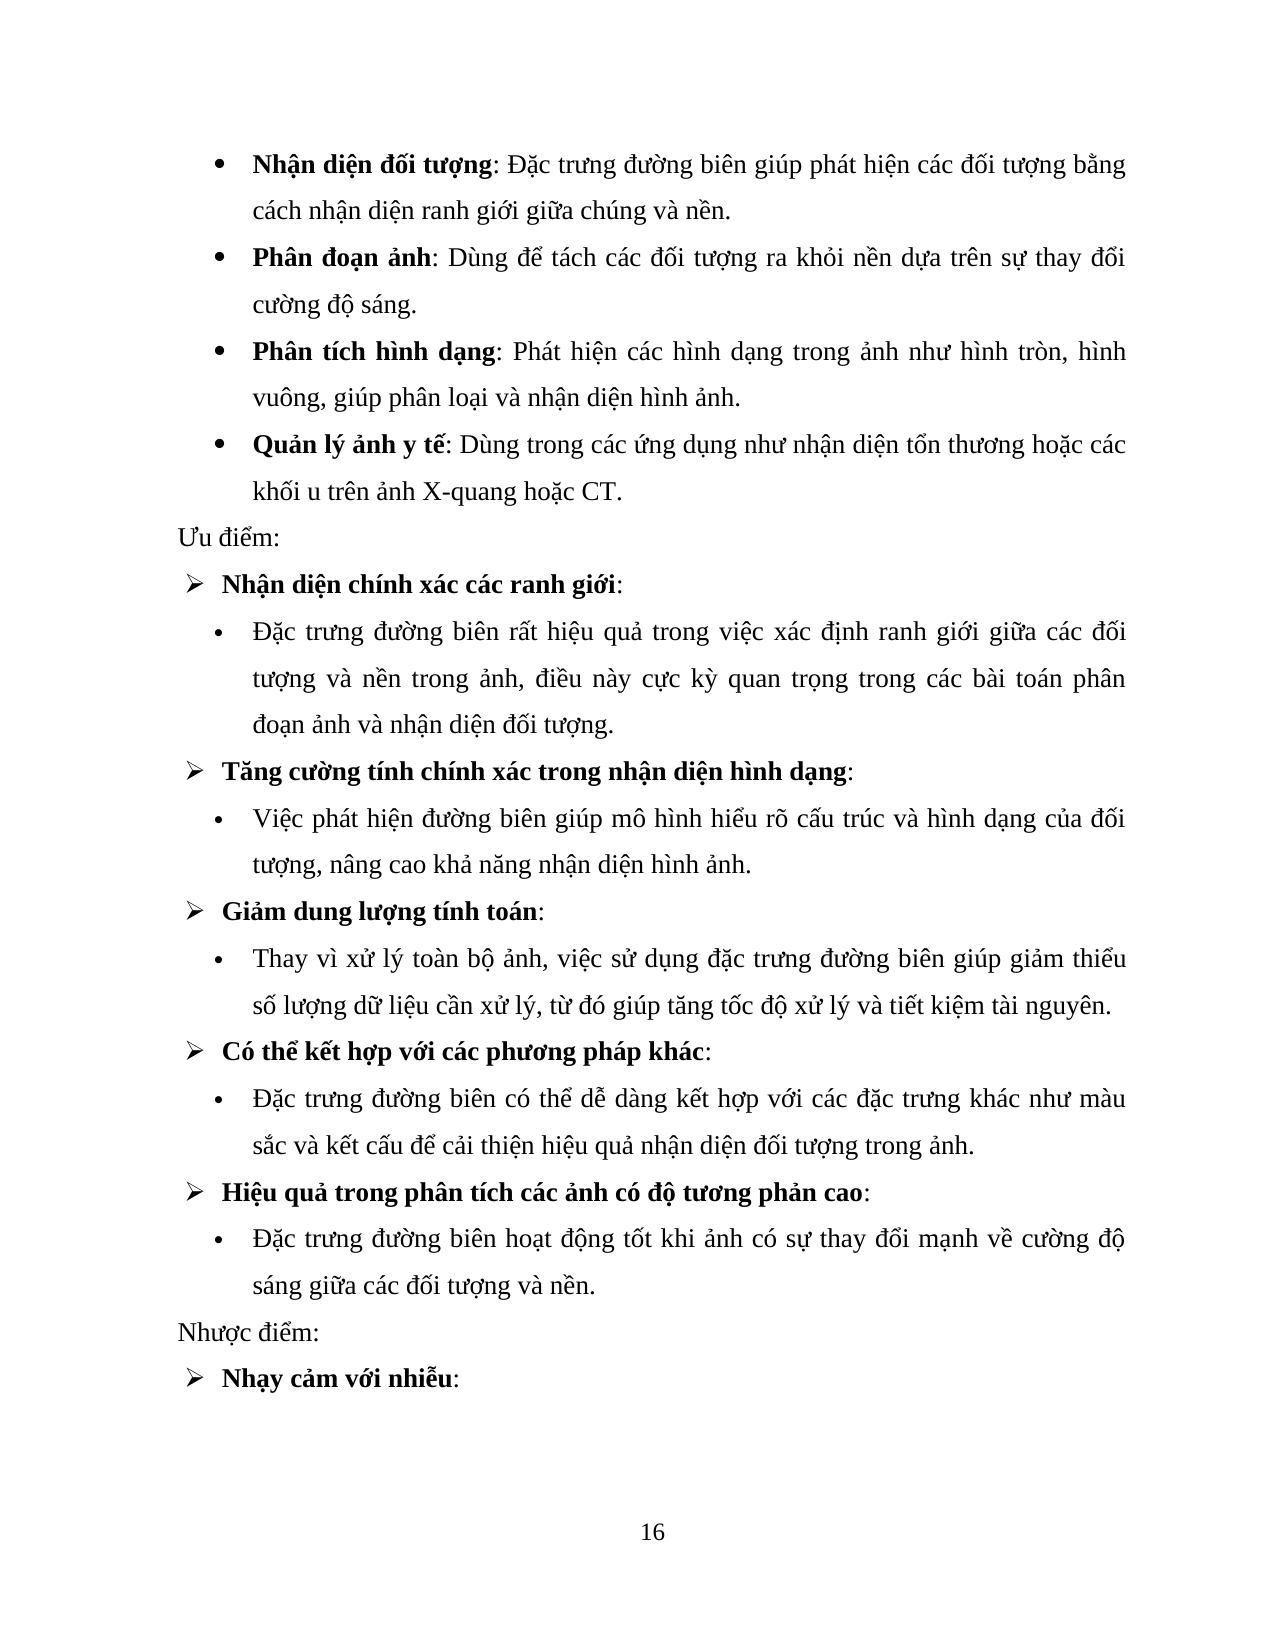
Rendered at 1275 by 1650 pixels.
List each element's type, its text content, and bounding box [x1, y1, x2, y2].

list Phân đoạn ảnh: Dùng để tách các đối tượng ra khỏi nền dựa trên sự thay đổi cường độ sáng. [215, 241, 1127, 319]
list Hiệu quả trong phân tích các ảnh có độ tương phản cao: [184, 1176, 1127, 1207]
list Giảm dung lượng tính toán: [184, 895, 1127, 926]
text Ưu điểm: [177, 521, 1127, 553]
list Phân tích hình dạng: Phát hiện các hình dạng trong ảnh như hình tròn, hình vuông, giúp phân loại và nhận diện hình ảnh. [215, 334, 1127, 412]
list Nhận diện chính xác các ranh giới: [184, 568, 1127, 599]
list Đặc trưng đường biên rất hiệu quả trong việc xác định ranh giới giữa các đối tượng và nền trong ảnh, điều này cực kỳ quan trọng trong các bài toán phân đoạn ảnh và nhận diện đối tượng. [215, 615, 1127, 739]
list Quản lý ảnh y tế: Dùng trong các ứng dụng như nhận diện tổn thương hoặc các khối u trên ảnh X-quang hoặc CT. [215, 428, 1127, 506]
list Nhận diện đối tượng: Đặc trưng đường biên giúp phát hiện các đối tượng bằng cách nhận diện ranh giới giữa chúng và nền. [215, 148, 1127, 226]
list Đặc trưng đường biên hoạt động tốt khi ảnh có sự thay đổi mạnh về cường độ sáng giữa các đối tượng và nền. [215, 1222, 1127, 1300]
list Nhạy cảm với nhiễu: [184, 1362, 1127, 1394]
list Việc phát hiện đường biên giúp mô hình hiểu rõ cấu trúc và hình dạng của đối tượng, nâng cao khả năng nhận diện hình ảnh. [215, 802, 1127, 880]
list Có thể kết hợp với các phương pháp khác: [184, 1035, 1127, 1067]
list Thay vì xử lý toàn bộ ảnh, việc sử dụng đặc trưng đường biên giúp giảm thiểu số lượng dữ liệu cần xử lý, từ đó giúp tăng tốc độ xử lý và tiết kiệm tài nguyên. [215, 942, 1127, 1020]
list Đặc trưng đường biên có thể dễ dàng kết hợp với các đặc trưng khác như màu sắc và kết cấu để cải thiện hiệu quả nhận diện đối tượng trong ảnh. [215, 1082, 1127, 1160]
text Nhược điểm: [177, 1316, 1127, 1347]
list Tăng cường tính chính xác trong nhận diện hình dạng: [184, 755, 1127, 786]
